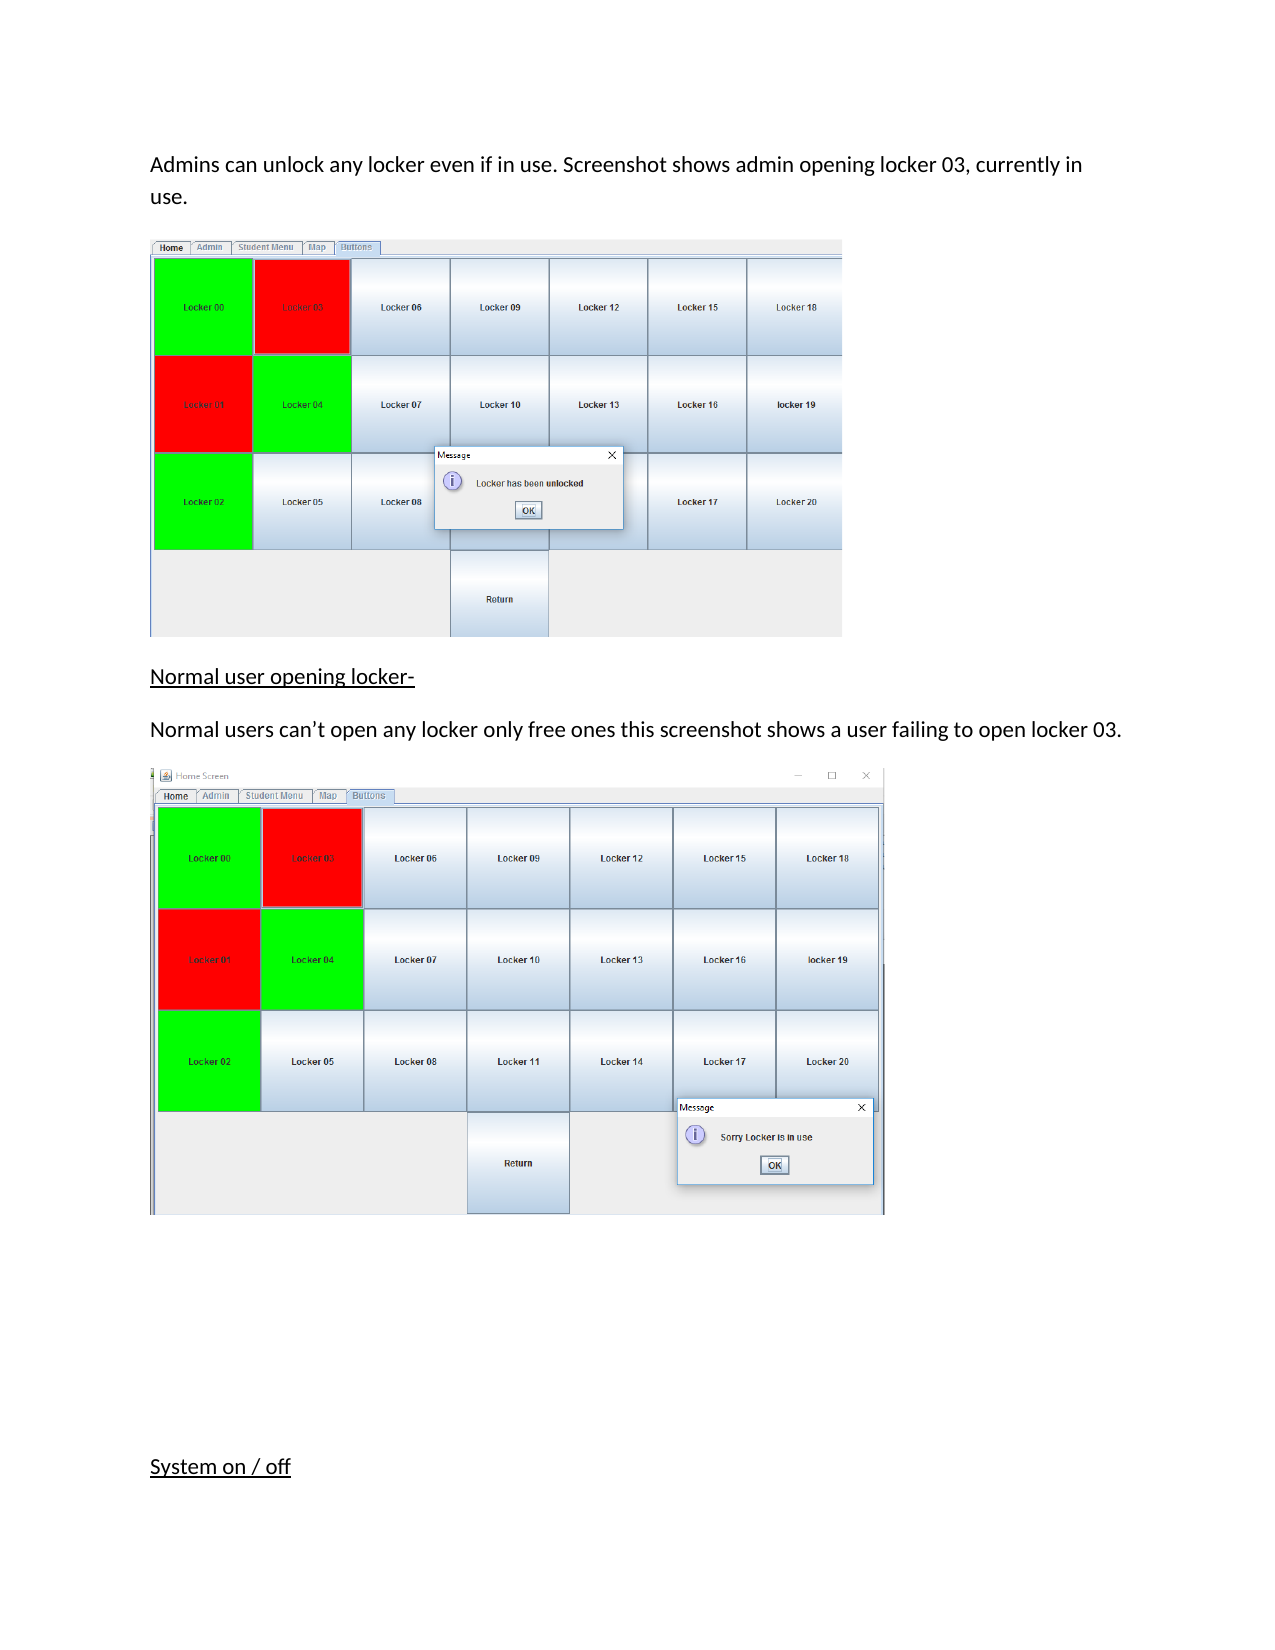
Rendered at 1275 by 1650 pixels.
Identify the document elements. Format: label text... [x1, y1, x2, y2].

text Admins can unlock any locker even if in use. Screenshot shows admin opening locker 03, currently in use. [150, 150, 1125, 210]
text System on / off [150, 1452, 1125, 1480]
text Normal users can’t open any locker only free ones this screenshot shows a user failing to open locker 03. [150, 715, 1125, 743]
text Normal user opening locker- [150, 662, 1125, 690]
picture [150, 235, 843, 637]
picture [150, 768, 885, 1215]
